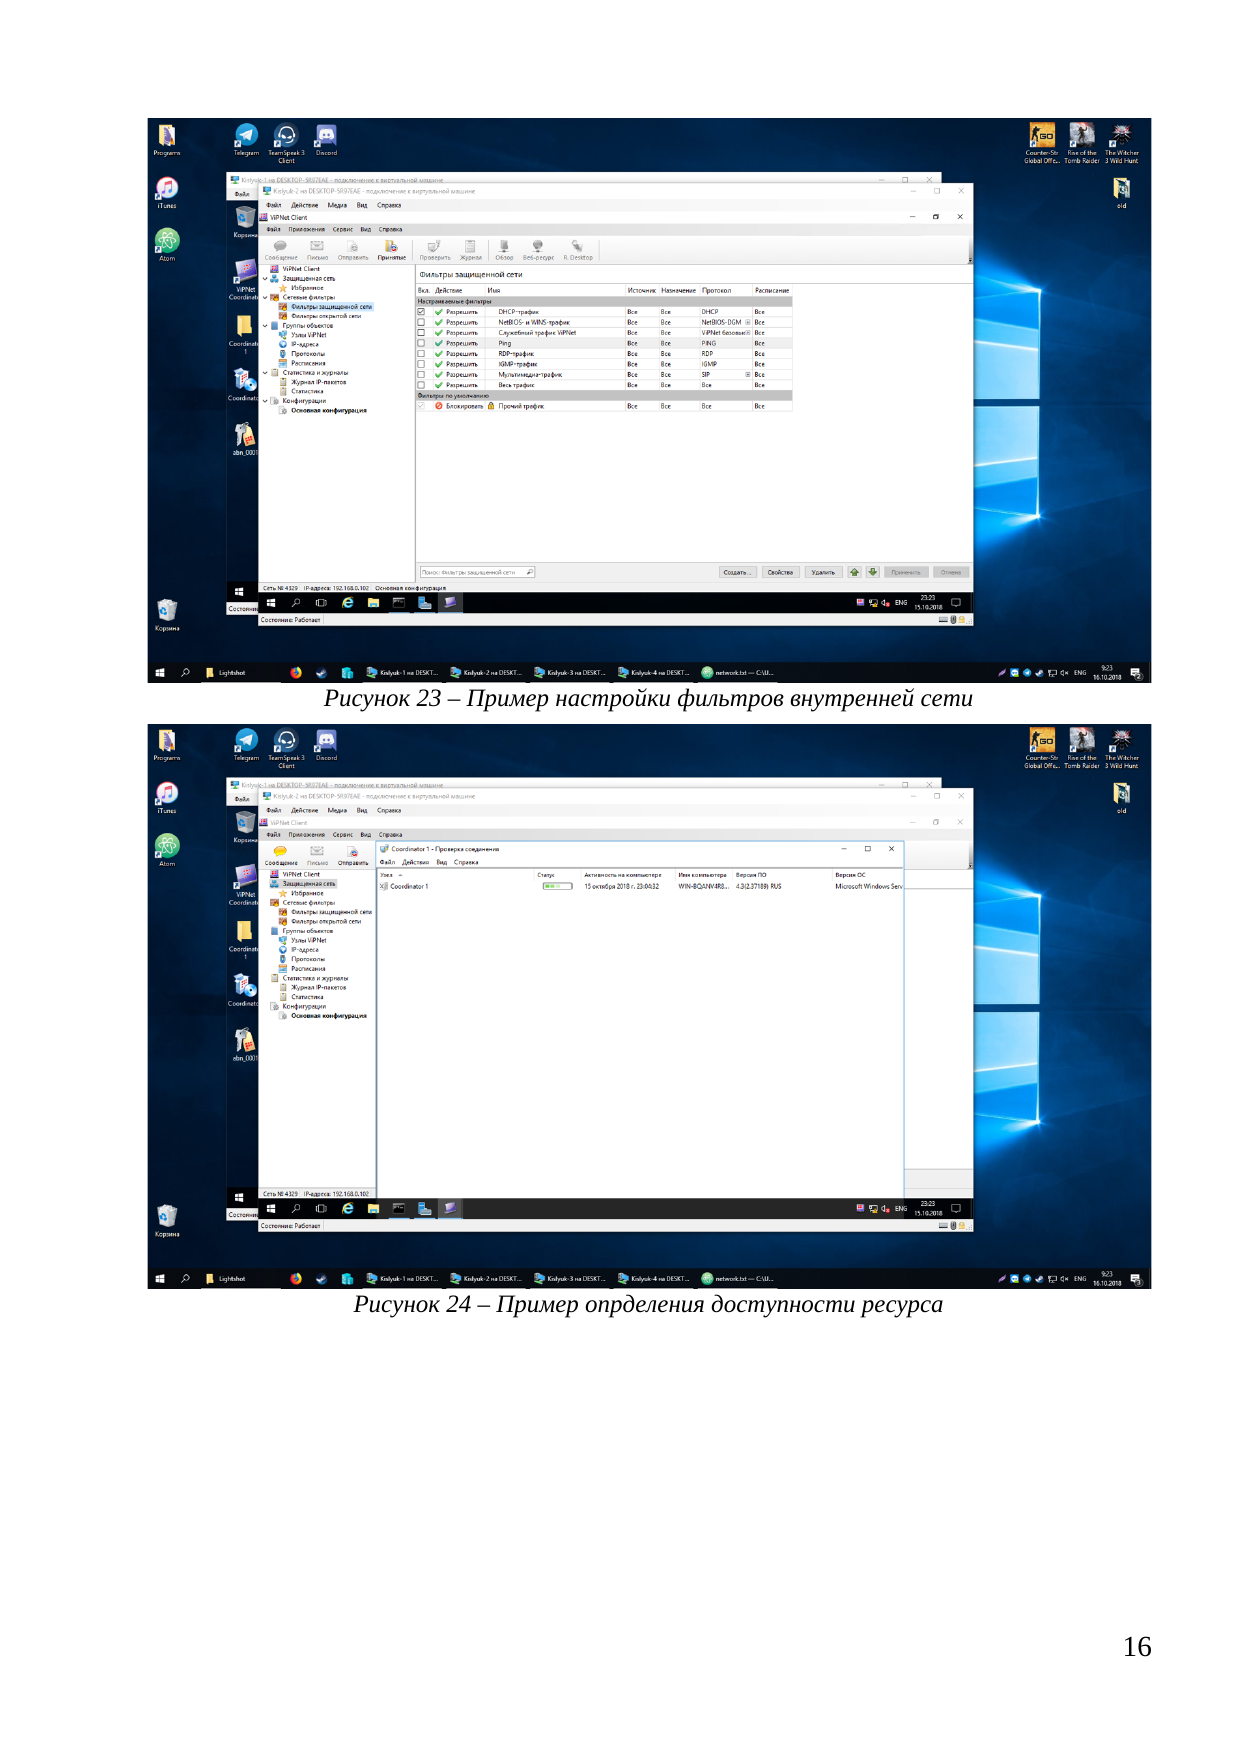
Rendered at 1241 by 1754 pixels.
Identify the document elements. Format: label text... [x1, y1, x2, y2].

picture [147, 118, 1152, 683]
picture [147, 724, 1152, 1289]
text Рисунок 23 – Пример настройки фильтров внутренней сети [148, 683, 1152, 712]
text Рисунок 24 – Пример опрделения доступности ресурса [148, 1289, 1152, 1317]
